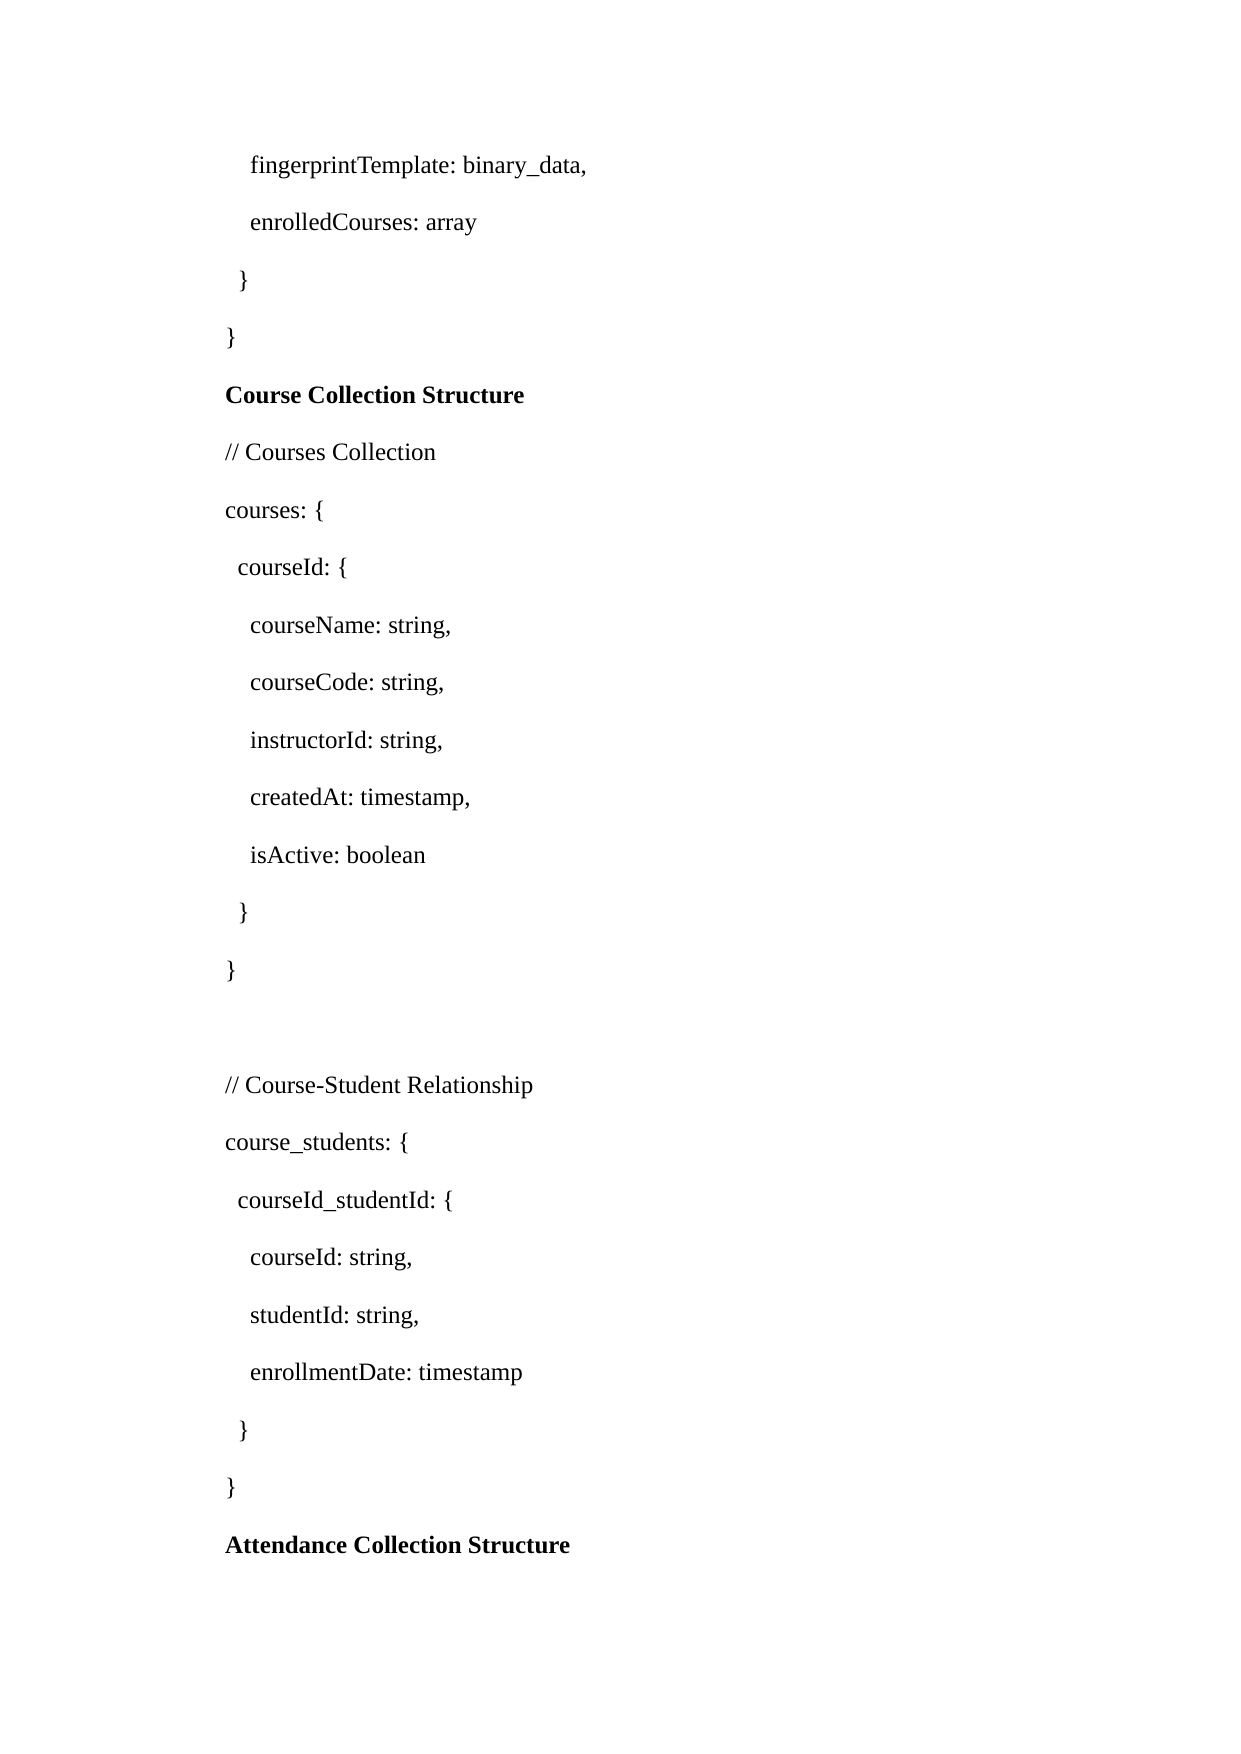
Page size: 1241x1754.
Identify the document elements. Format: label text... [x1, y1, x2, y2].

text enrollmentDate: timestamp [150, 1357, 1090, 1386]
text } [150, 1415, 1090, 1444]
text // Course-Student Relationship [150, 1070, 1090, 1099]
text courses: { [150, 495, 1090, 524]
text Course Collection Structure [150, 380, 1090, 409]
text courseCode: string, [150, 667, 1090, 696]
text isActive: boolean [150, 840, 1090, 869]
text courseId: string, [150, 1242, 1090, 1271]
text createdAt: timestamp, [150, 782, 1090, 811]
text fingerprintTemplate: binary_data, [150, 150, 1090, 179]
text course_students: { [150, 1127, 1090, 1156]
text } [150, 322, 1090, 351]
text enrolledCourses: array [150, 207, 1090, 236]
text // Courses Collection [150, 437, 1090, 466]
text studentId: string, [150, 1300, 1090, 1329]
text } [150, 1472, 1090, 1501]
text } [150, 897, 1090, 926]
text courseId: { [150, 552, 1090, 581]
text courseId_studentId: { [150, 1185, 1090, 1214]
text } [150, 265, 1090, 294]
text courseName: string, [150, 610, 1090, 639]
text } [150, 955, 1090, 984]
text Attendance Collection Structure [150, 1530, 1090, 1559]
text instructorId: string, [150, 725, 1090, 754]
